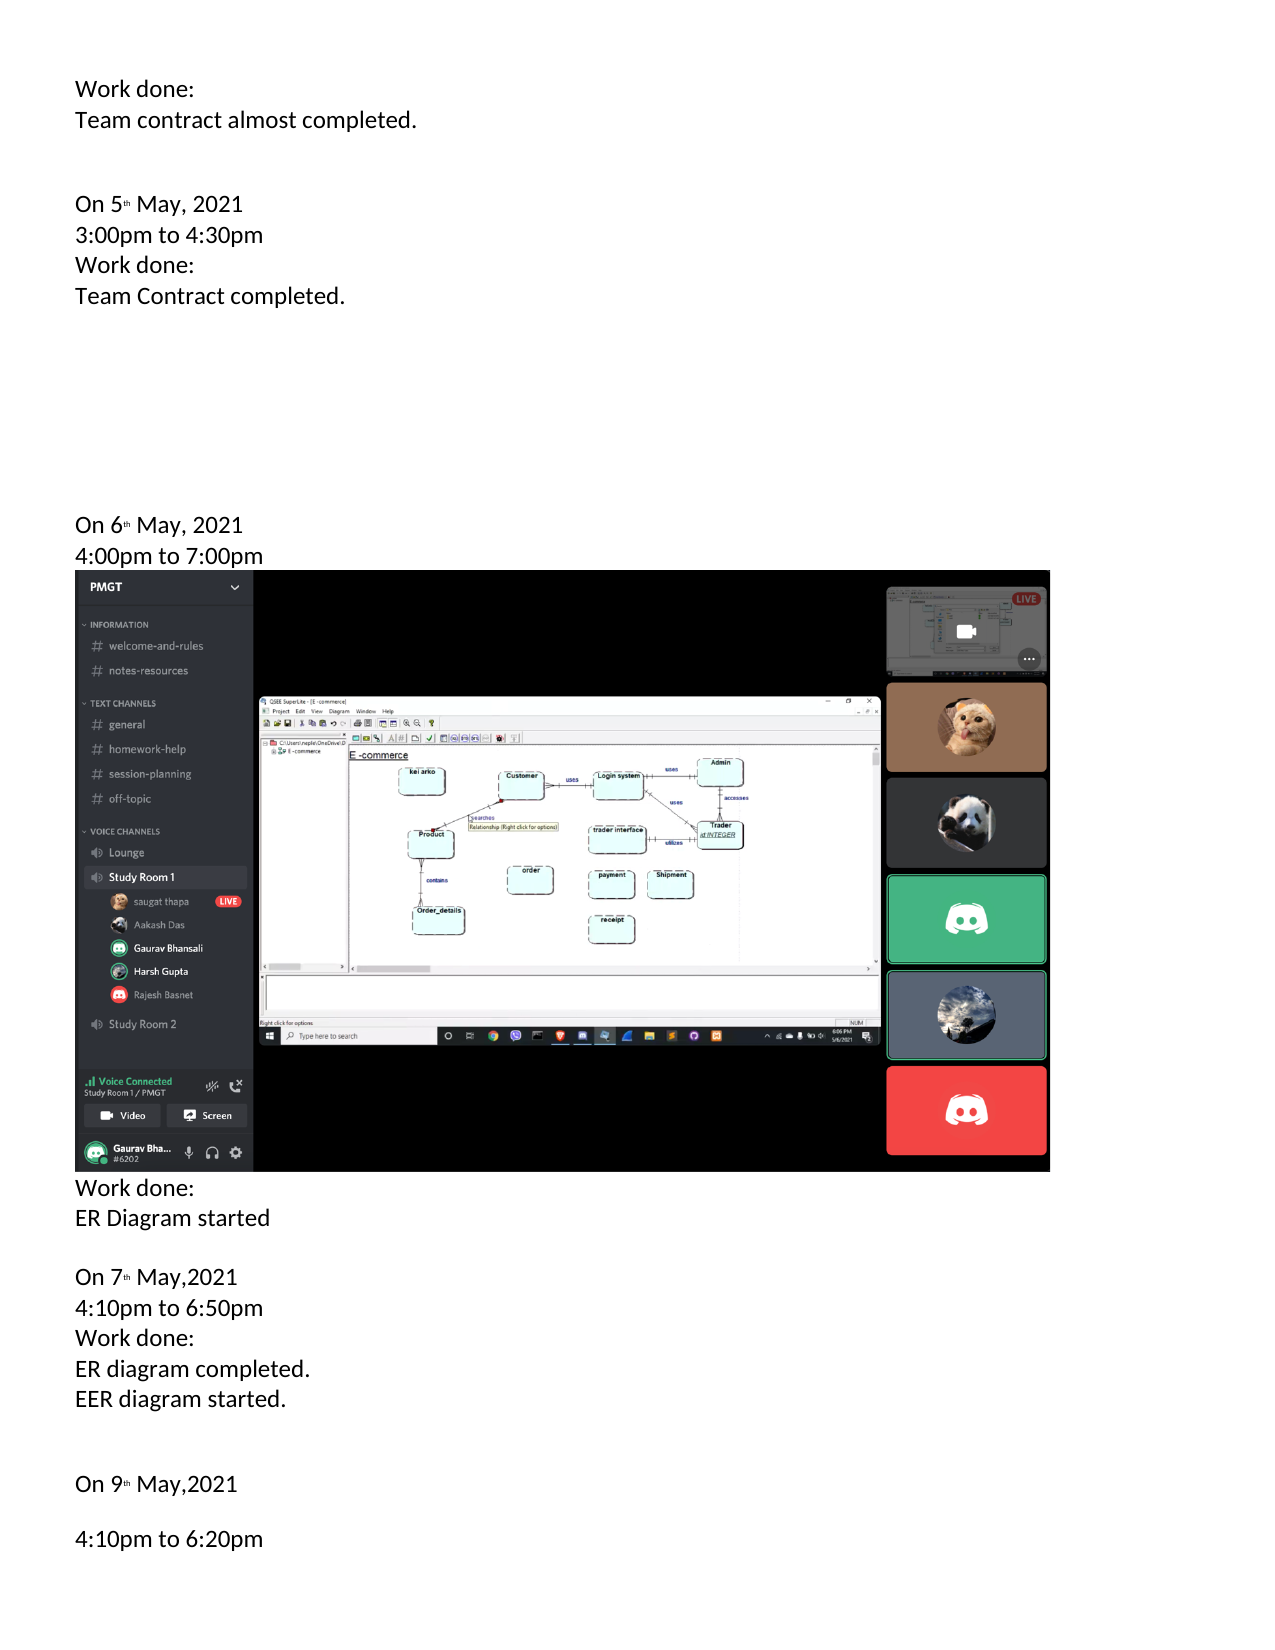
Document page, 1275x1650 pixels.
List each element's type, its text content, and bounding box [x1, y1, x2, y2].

text Work done: [75, 1172, 1200, 1202]
picture [75, 570, 1050, 1172]
text ER Diagram started [75, 1202, 1200, 1233]
text Work done: [75, 1323, 1200, 1353]
text Team contract almost completed. [75, 104, 1200, 134]
text Work done: [75, 249, 1200, 280]
text On 6th May, 2021 [75, 509, 1200, 540]
text Team Contract completed. [75, 280, 1200, 310]
text On 5th May, 2021 [75, 188, 1200, 219]
text On 7th May,2021 [75, 1262, 1200, 1292]
text 4:10pm to 6:20pm [75, 1523, 1200, 1554]
text ER diagram completed. [75, 1353, 1200, 1384]
text Work done: [75, 73, 1200, 104]
text EER diagram started. [75, 1384, 1200, 1414]
text 3:00pm to 4:30pm [75, 219, 1200, 249]
text On 9th May,2021 [75, 1468, 1200, 1498]
text 4:10pm to 6:50pm [75, 1292, 1200, 1323]
text 4:00pm to 7:00pm [75, 540, 1200, 571]
